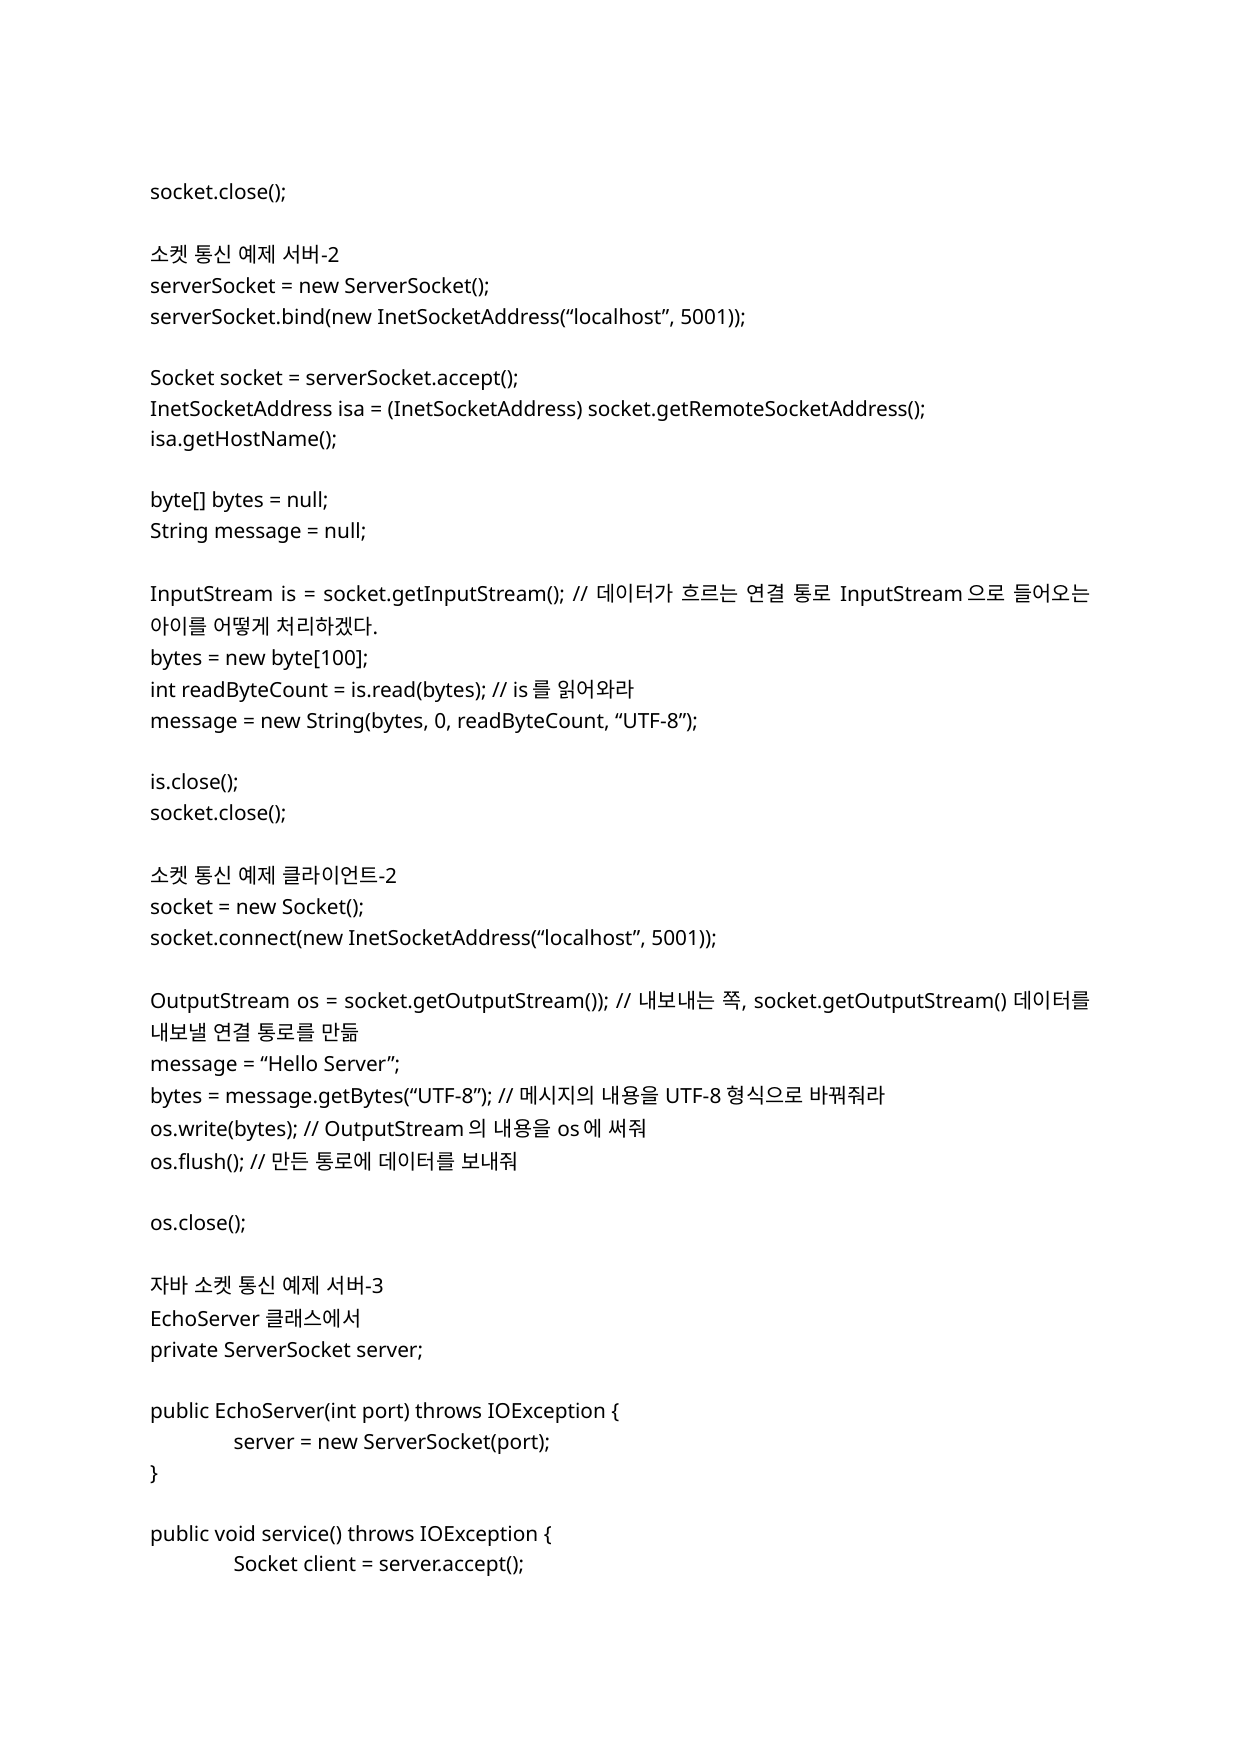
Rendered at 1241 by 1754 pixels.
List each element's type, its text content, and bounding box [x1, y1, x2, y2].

text server = new ServerSocket(port); [150, 1427, 1090, 1456]
text socket.close(); [150, 798, 1090, 826]
text 자바 소켓 통신 예제 서버-3 [150, 1270, 1090, 1300]
text message = new String(bytes, 0, readByteCount, “UTF-8”); [150, 706, 1090, 734]
text isa.getHostName(); [150, 424, 1090, 453]
text private ServerSocket server; [150, 1335, 1090, 1364]
text os.write(bytes); // OutputStream의 내용을 os에 써줘 [150, 1112, 1090, 1143]
text OutputStream os = socket.getOutputStream()); // 내보내는 쪽, socket.getOutputStream() 데이터를 내보낼 연결 통로를 만듦 [150, 984, 1090, 1047]
text serverSocket.bind(new InetSocketAddress(“localhost”, 5001)); [150, 302, 1090, 330]
text byte[] bytes = null; [150, 486, 1090, 514]
text socket.close(); [150, 177, 1090, 206]
text public void service() throws IOException { [150, 1519, 1090, 1547]
text message = “Hello Server”; [150, 1049, 1090, 1078]
text 소켓 통신 예제 클라이언트-2 [150, 859, 1090, 889]
text 소켓 통신 예제 서버-2 [150, 238, 1090, 269]
text is.close(); [150, 767, 1090, 796]
text bytes = new byte[100]; [150, 643, 1090, 671]
text socket.connect(new InetSocketAddress(“localhost”, 5001)); [150, 923, 1090, 951]
text Socket client = server.accept(); [150, 1549, 1090, 1578]
text socket = new Socket(); [150, 892, 1090, 920]
text EchoServer 클래스에서 [150, 1302, 1090, 1333]
text bytes = message.getBytes(“UTF-8”); // 메시지의 내용을 UTF-8 형식으로 바꿔줘라 [150, 1080, 1090, 1110]
text os.close(); [150, 1208, 1090, 1237]
text int readByteCount = is.read(bytes); // is를 읽어와라 [150, 673, 1090, 704]
text InetSocketAddress isa = (InetSocketAddress) socket.getRemoteSocketAddress(); [150, 394, 1090, 422]
text String message = null; [150, 516, 1090, 544]
text public EchoServer(int port) throws IOException { [150, 1396, 1090, 1425]
text os.flush(); // 만든 통로에 데이터를 보내줘 [150, 1145, 1090, 1176]
text serverSocket = new ServerSocket(); [150, 271, 1090, 299]
text } [150, 1458, 1090, 1486]
text InputStream is = socket.getInputStream(); // 데이터가 흐르는 연결 통로 InputStream으로 들어오는 아이를 어떻게 처리하겠다. [150, 577, 1090, 640]
text Socket socket = serverSocket.accept(); [150, 363, 1090, 391]
